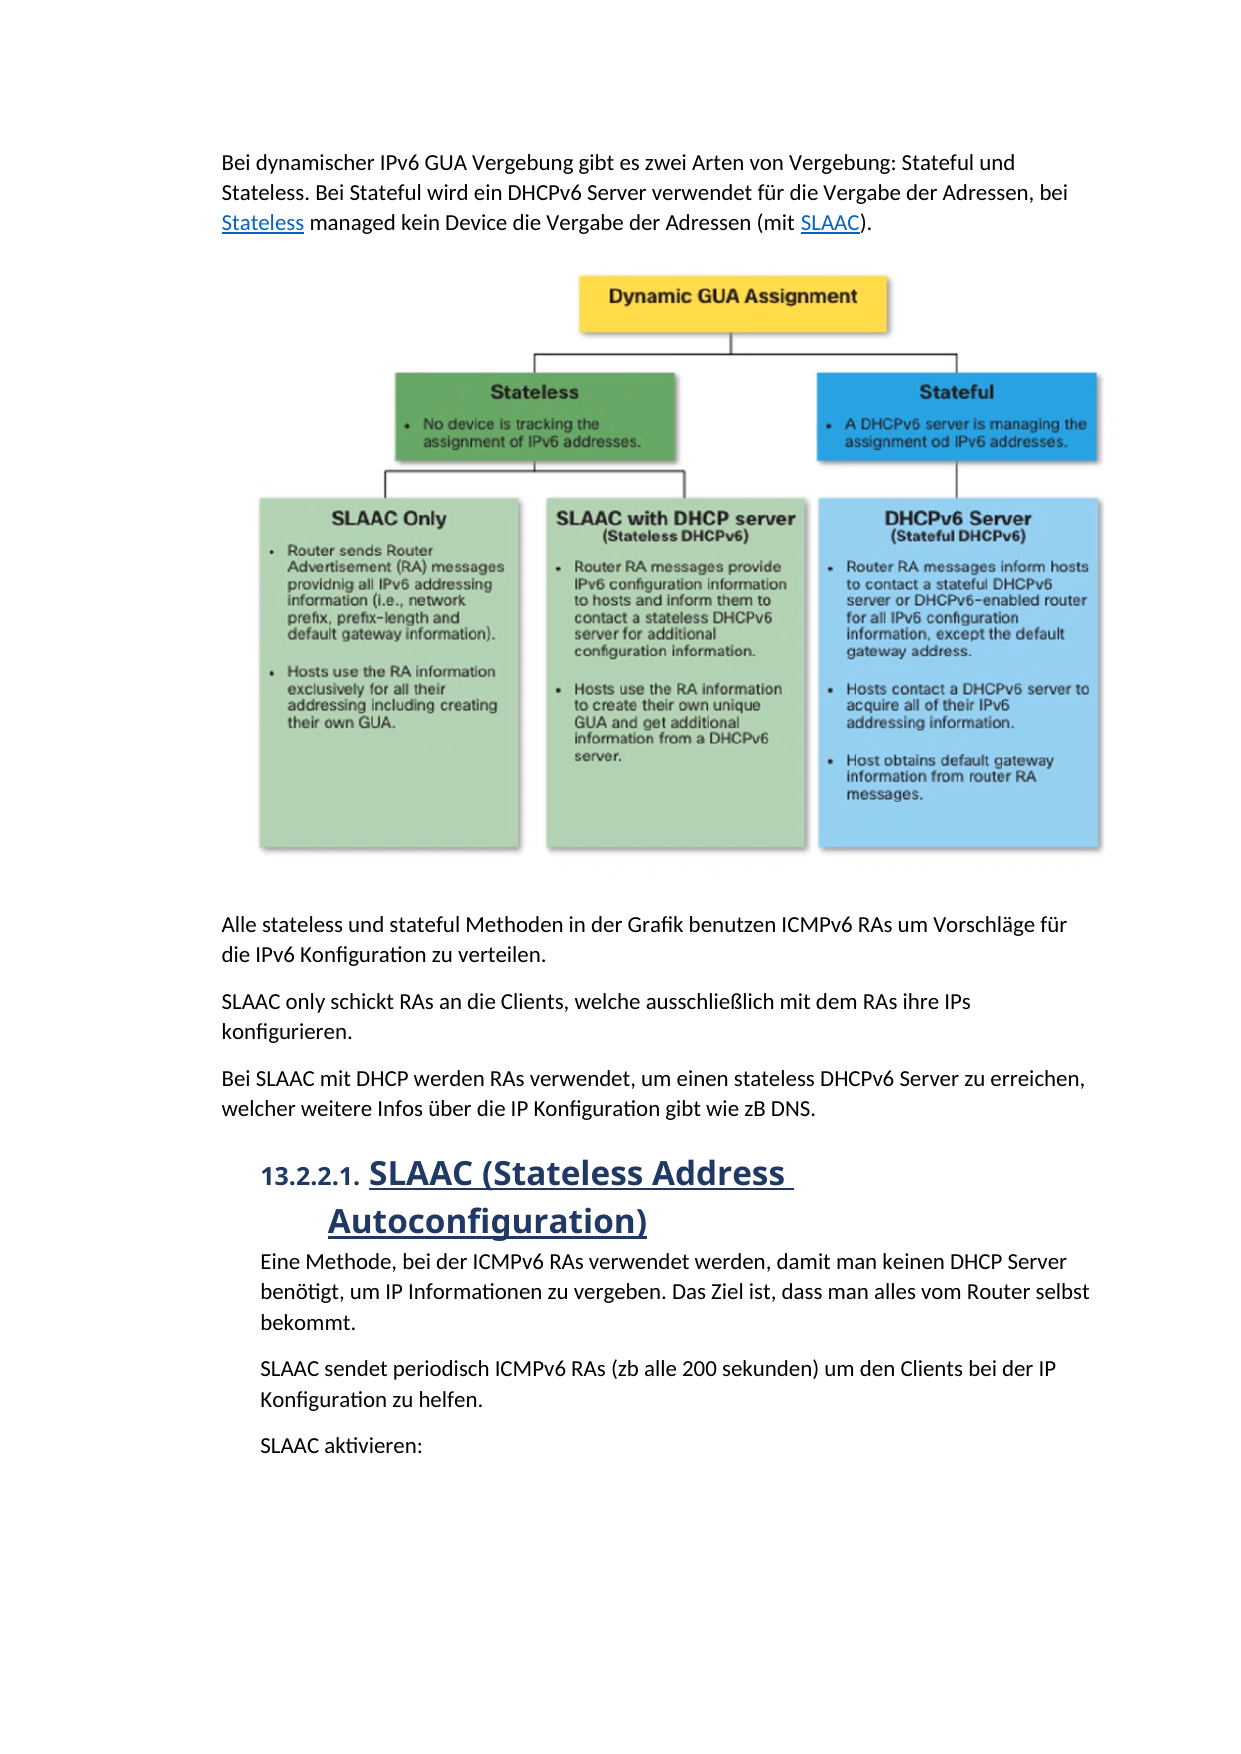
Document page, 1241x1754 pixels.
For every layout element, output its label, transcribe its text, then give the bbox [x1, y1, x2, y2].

text SLAAC aktivieren: [260, 1432, 1093, 1460]
subtitle SLAAC (Stateless Address Autoconfiguration) [260, 1149, 1093, 1244]
text Bei dynamischer IPv6 GUA Vergebung gibt es zwei Arten von Vergebung: Stateful und Stateless. Bei Stateful wird ein DHCPv6 Server verwendet für die Vergabe der Adressen, bei Stateless managed kein Device die Vergabe der Adressen (mit SLAAC). [221, 148, 1093, 236]
text SLAAC sendet periodisch ICMPv6 RAs (zb alle 200 sekunden) um den Clients bei der IP Konfiguration zu helfen. [260, 1354, 1093, 1413]
text SLAAC only schickt RAs an die Clients, welche ausschließlich mit dem RAs ihre IPs konfigurieren. [221, 987, 1093, 1045]
text Bei SLAAC mit DHCP werden RAs verwendet, um einen stateless DHCPv6 Server zu erreichen, welcher weitere Infos über die IP Konfiguration gibt wie zB DNS. [221, 1064, 1093, 1122]
text Eine Methode, bei der ICMPv6 RAs verwendet werden, damit man keinen DHCP Server benötigt, um IP Informationen zu vergeben. Das Ziel ist, dass man alles vom Router selbst bekommt. [260, 1247, 1093, 1336]
picture [256, 260, 1118, 889]
